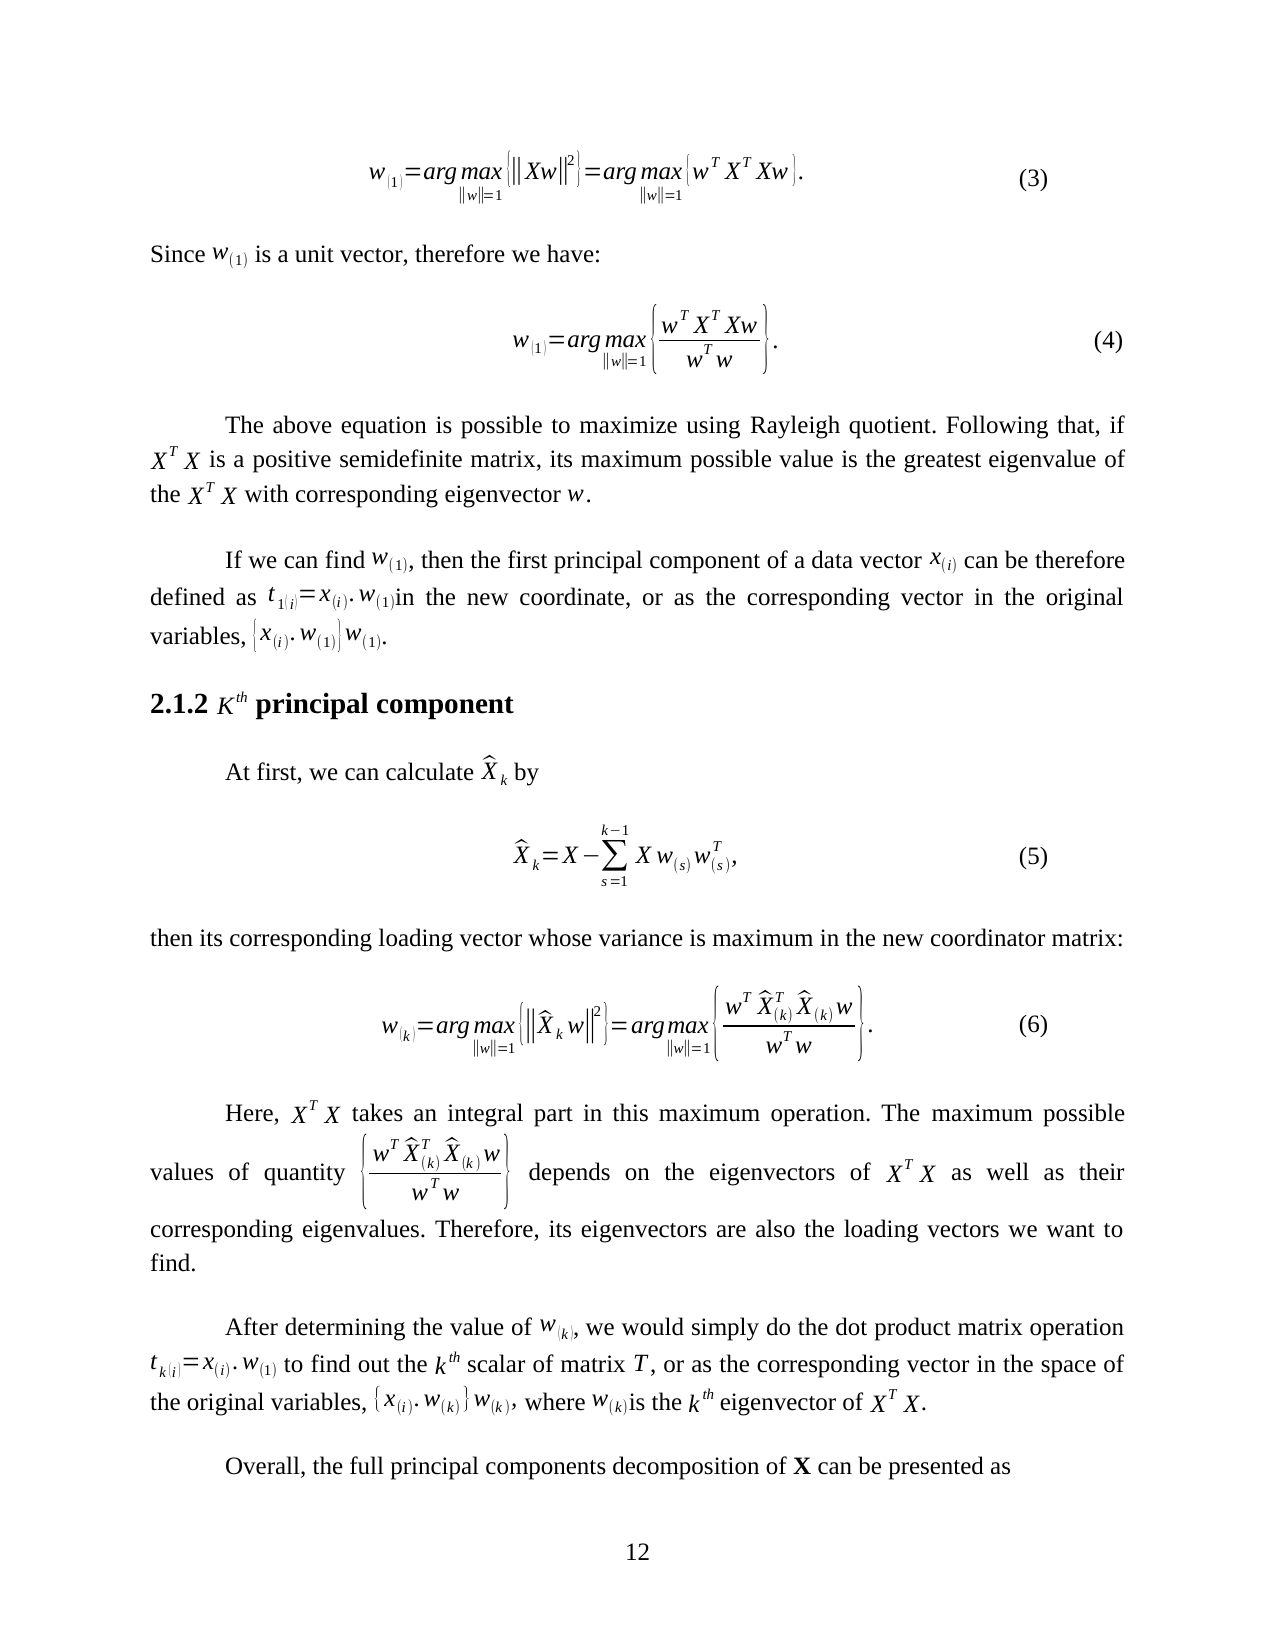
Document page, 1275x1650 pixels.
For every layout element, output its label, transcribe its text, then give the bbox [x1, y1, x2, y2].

text If we can find , then the first principal component of a data vector can be therefore defined as in the new coordinate, or as the corresponding vector in the original variables, . [150, 543, 1125, 653]
text . (6) [150, 985, 1125, 1063]
subtitle 2.1.2 principal component [150, 687, 1125, 720]
text Here, takes an integral part in this maximum operation. The maximum possible values of quantity depends on the eigenvectors of as well as their corresponding eigenvalues. Therefore, its eigenvectors are also the loading vectors we want to find. [150, 1097, 1125, 1276]
text Since is a unit vector, therefore we have: [150, 237, 1125, 270]
text At first, we can calculate by [150, 754, 1125, 788]
text Overall, the full principal components decomposition of X can be presented as [150, 1451, 1125, 1480]
text (5) [150, 822, 1125, 889]
text After determining the value of , we would simply do the dot product matrix operation to find out the scalar of matrix , or as the corresponding vector in the space of the original variables, where is the eigenvector of . [150, 1310, 1125, 1417]
text The above equation is possible to maximize using Rayleigh quotient. Following that, if is a positive semidefinite matrix, its maximum possible value is the greatest eigenvalue of the with corresponding eigenvector . [150, 410, 1125, 509]
text then its corresponding loading vector whose variance is maximum in the new coordinator matrix: [150, 923, 1125, 951]
text (3) [150, 150, 1125, 204]
text . (4) [150, 303, 1125, 376]
